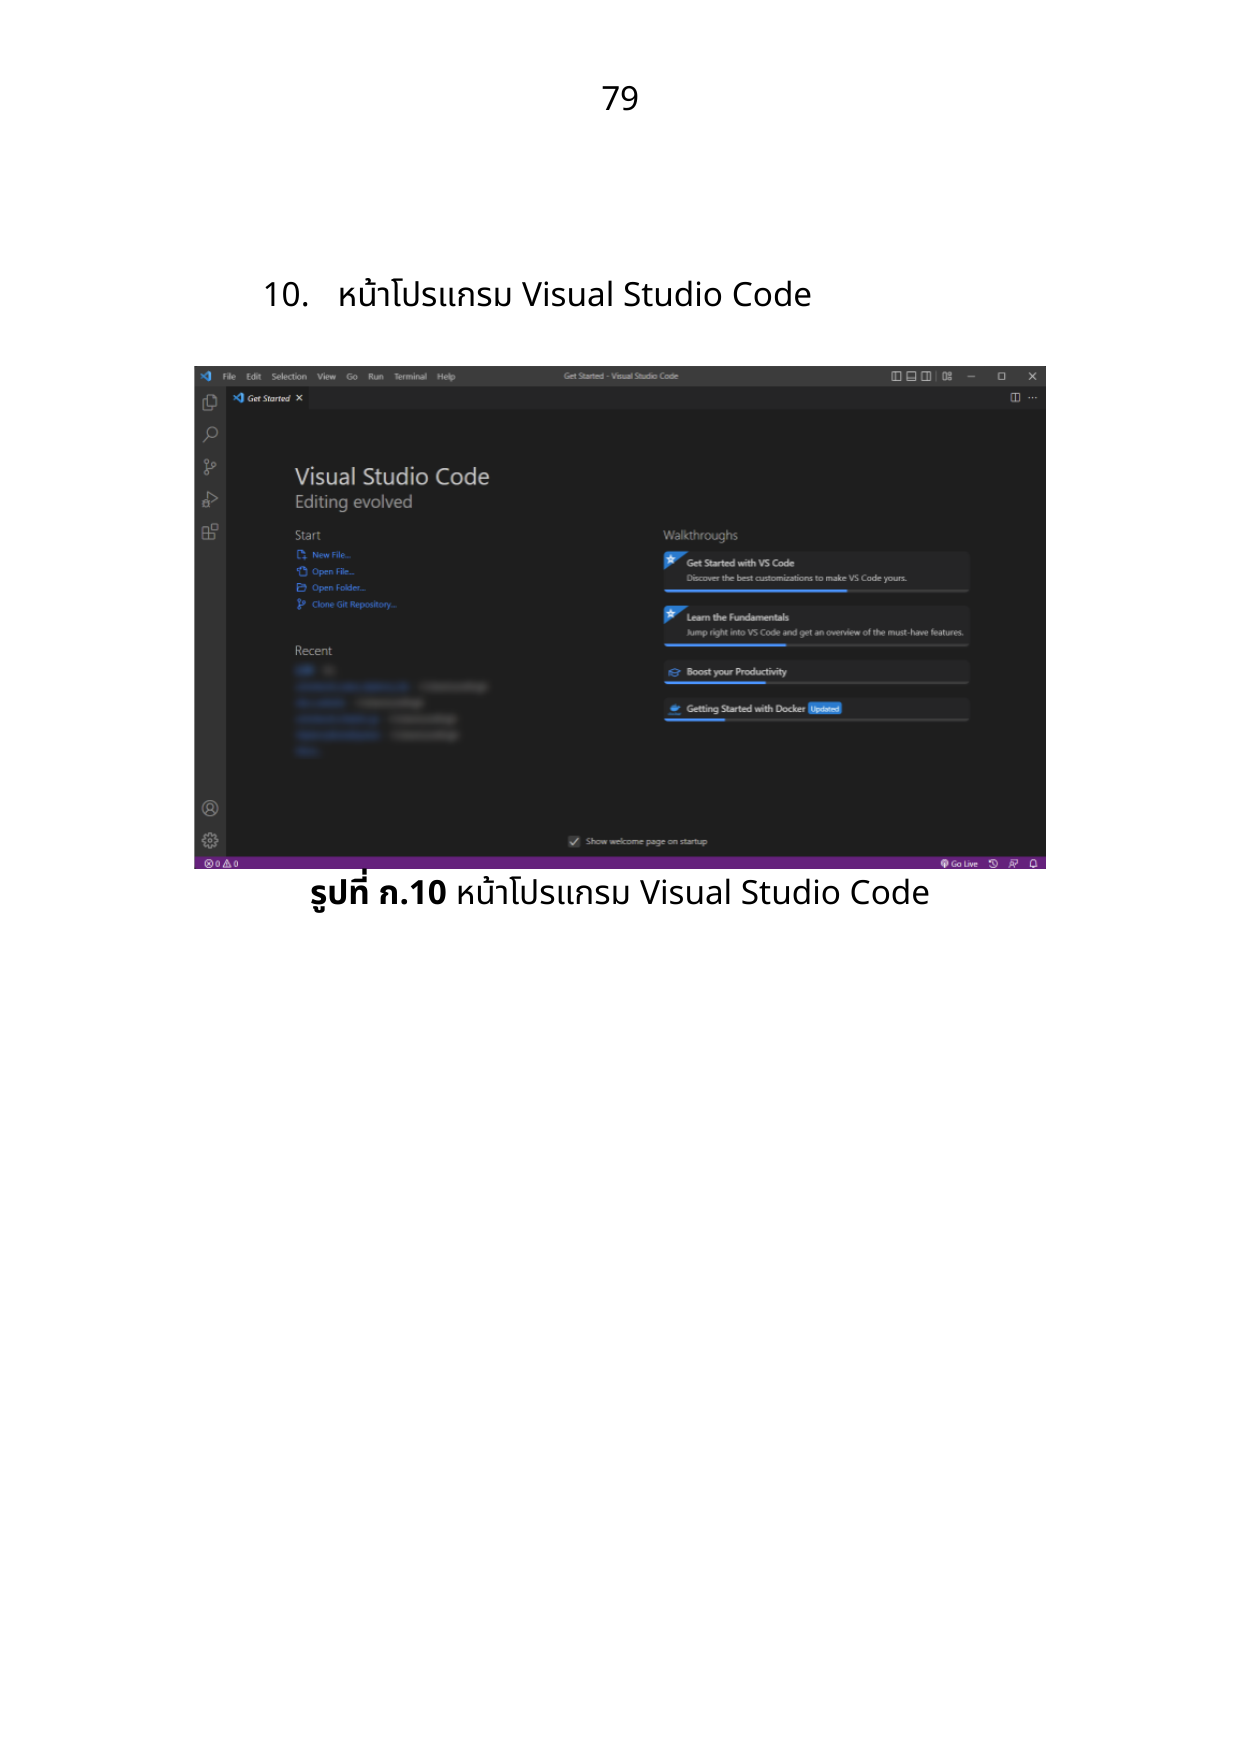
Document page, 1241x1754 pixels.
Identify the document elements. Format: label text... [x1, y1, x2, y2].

list หน้าโปรแกรม Visual Studio Code [262, 270, 1053, 321]
text รูปที่ ก.10 หน้าโปรแกรม Visual Studio Code [187, 868, 1053, 919]
picture [194, 366, 1046, 869]
